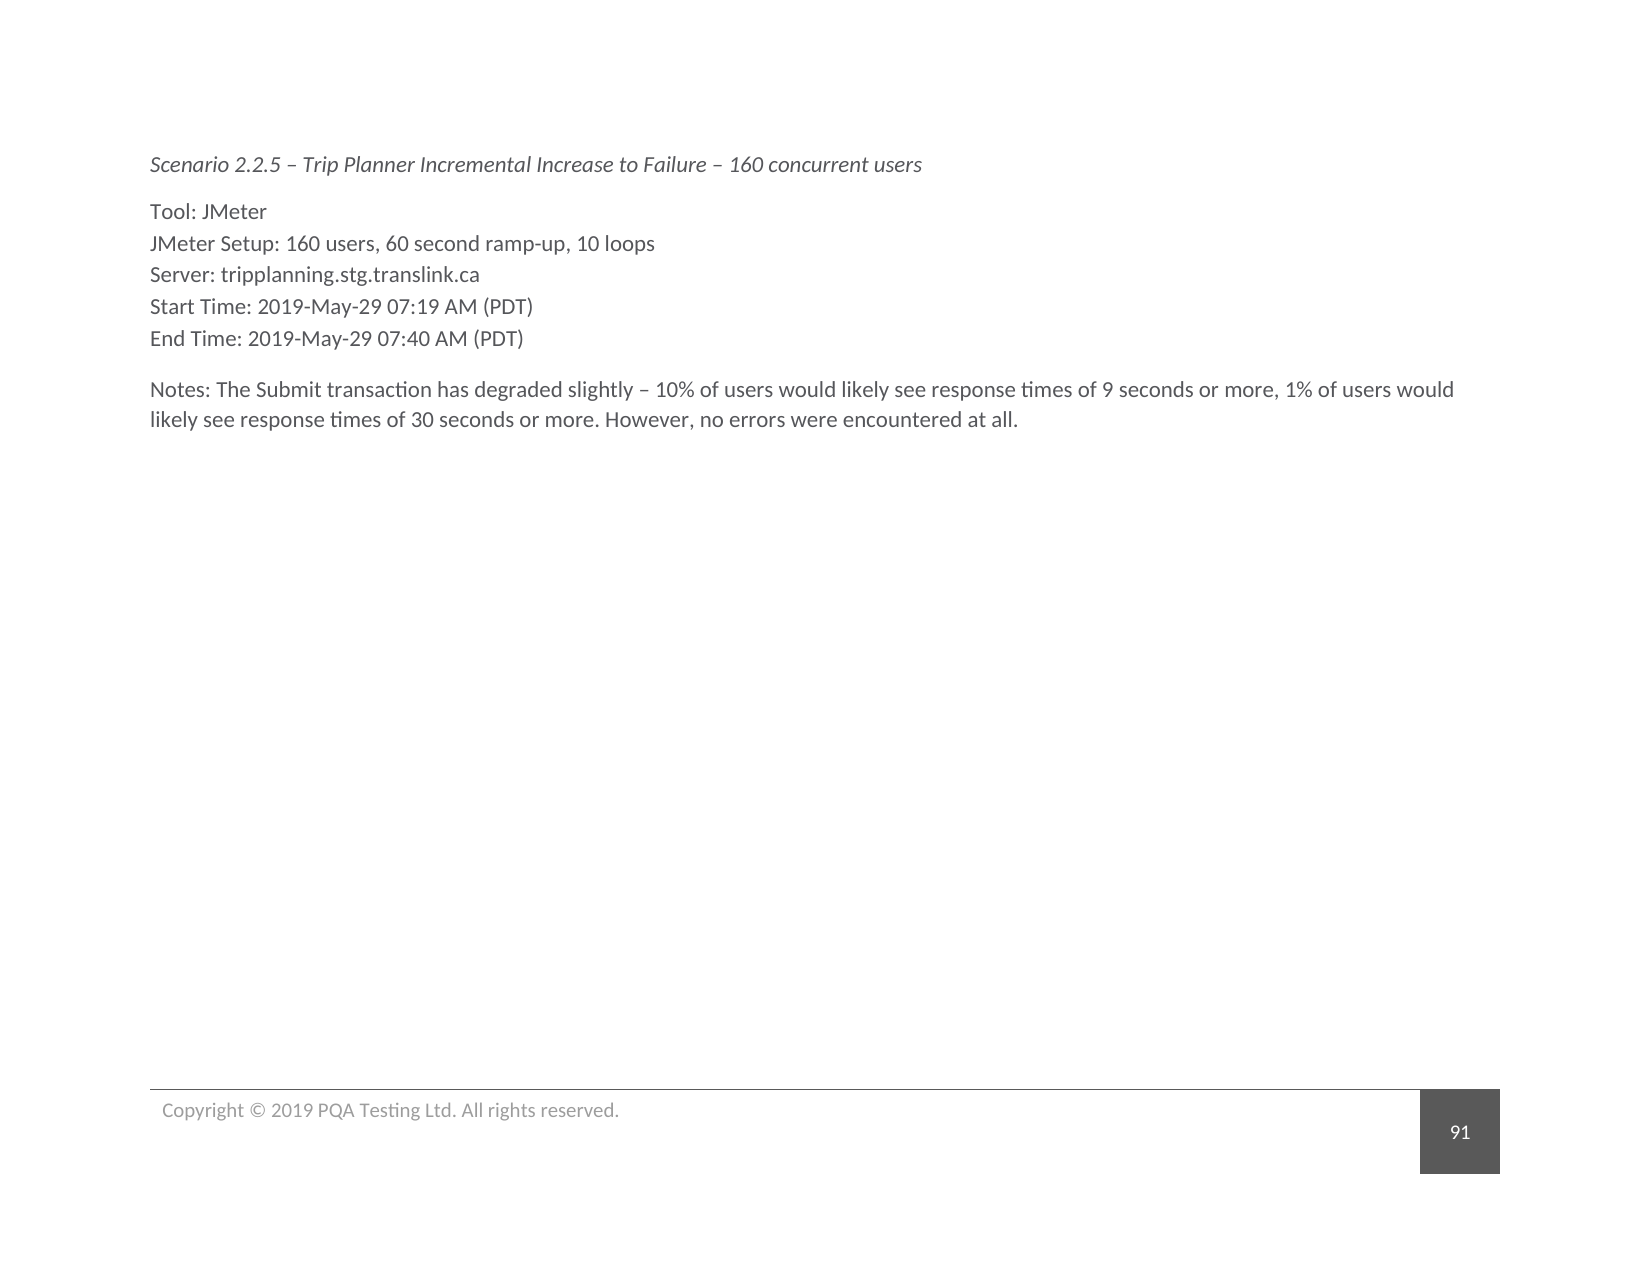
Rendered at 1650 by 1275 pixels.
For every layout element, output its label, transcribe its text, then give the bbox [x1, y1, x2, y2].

text JMeter Setup: 160 users, 60 second ramp-up, 10 loops [150, 229, 1500, 257]
text End Time: 2019-May-29 07:40 AM (PDT) [150, 324, 1500, 352]
text Notes: The Submit transaction has degraded slightly – 10% of users would likely see response times of 9 seconds or more, 1% of users would likely see response times of 30 seconds or more. However, no errors were encountered at all. [150, 375, 1500, 433]
text Server: tripplanning.stg.translink.ca [150, 261, 1500, 289]
text Scenario 2.2.5 – Trip Planner Incremental Increase to Failure – 160 concurrent users [150, 150, 1500, 178]
text Tool: JMeter [150, 197, 1500, 225]
text Start Time: 2019-May-29 07:19 AM (PDT) [150, 292, 1500, 321]
